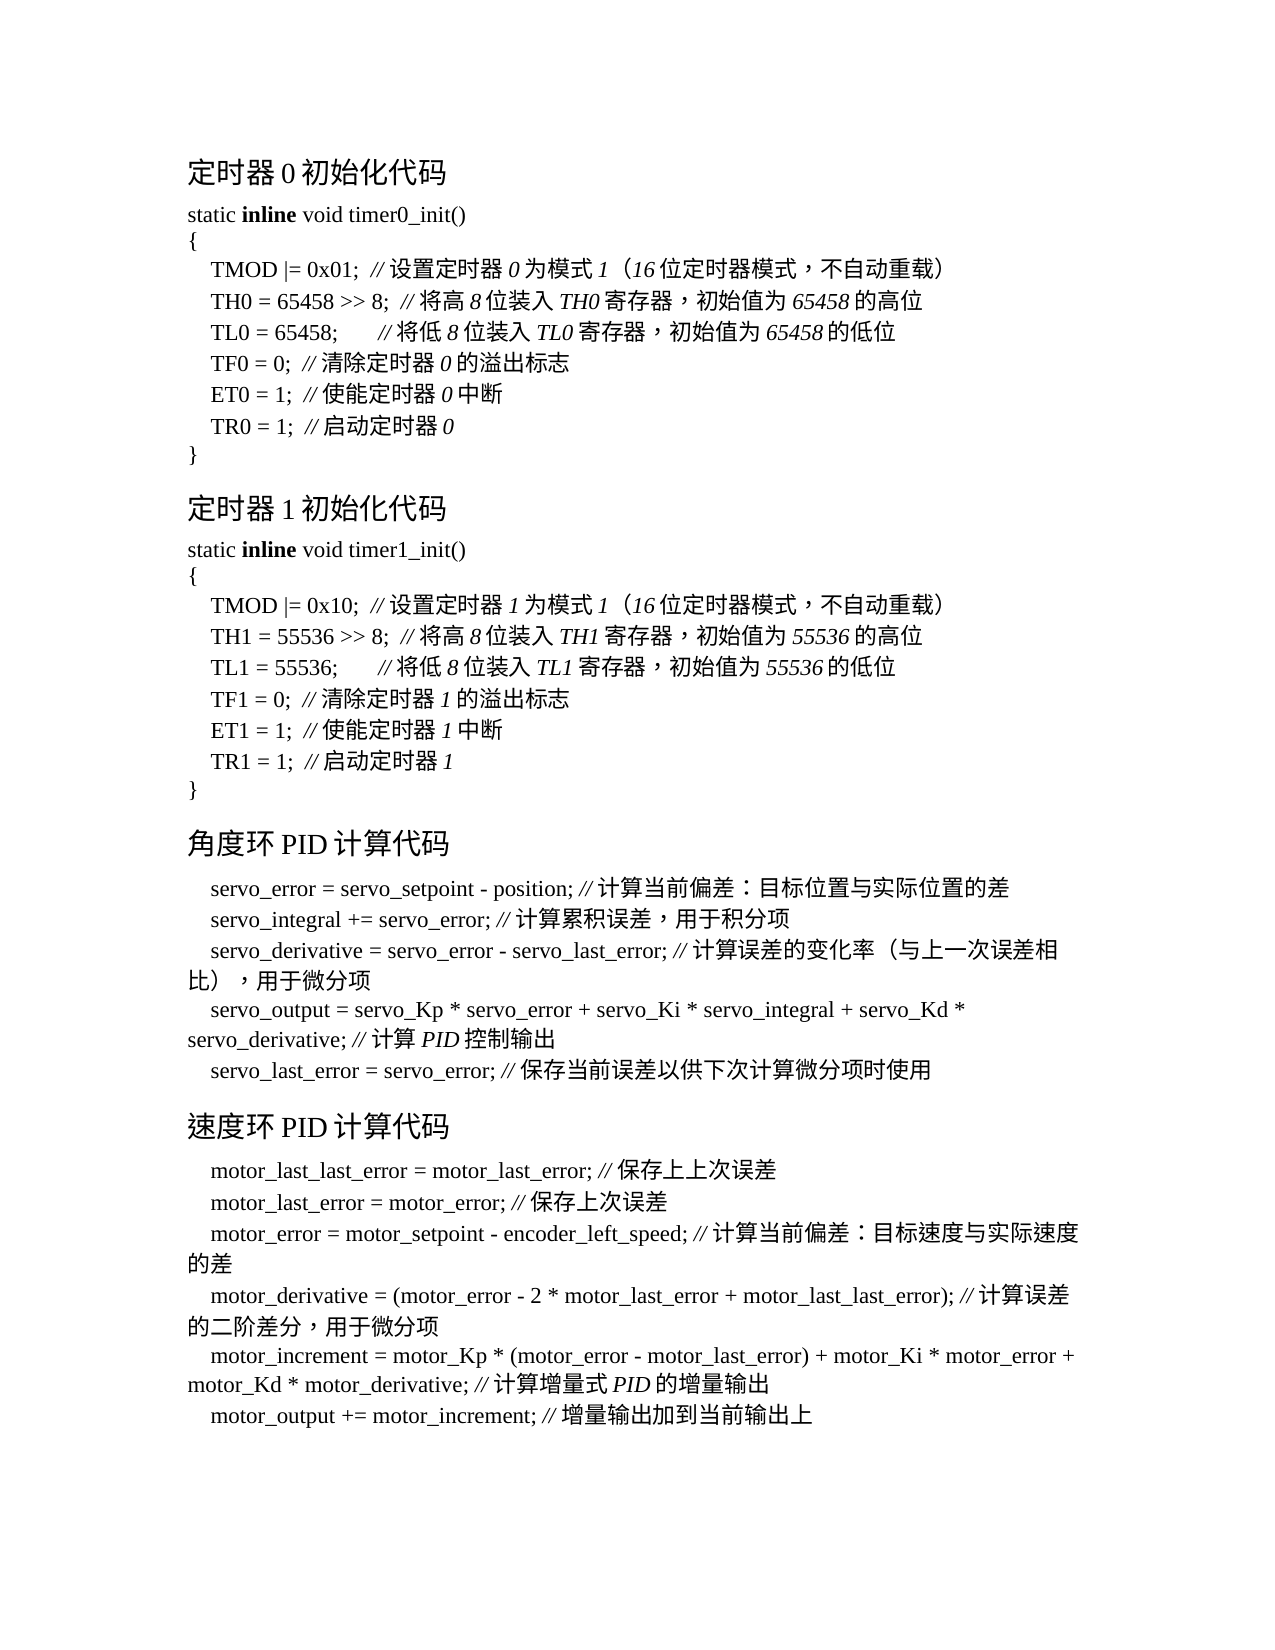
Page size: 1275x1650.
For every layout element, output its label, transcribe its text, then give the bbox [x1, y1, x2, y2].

subtitle 速度环PID计算代码 [187, 1106, 1087, 1146]
subtitle 定时器1初始化代码 [187, 488, 1087, 528]
text servo_error = servo_setpoint - position; // 计算当前偏差：目标位置与实际位置的差 servo_integral += servo_error; // 计算累积误差，用于积分项 servo_derivative = servo_error - servo_last_error; // 计算误差的变化率（与上一次误差相比），用于微分项 servo_output = servo_Kp * servo_error + servo_Ki * servo_integral + servo_Kd * servo_derivative; // 计算PID控制输出 servo_last_error = servo_error; // 保存当前误差以供下次计算微分项时使用 [187, 871, 1087, 1085]
subtitle 定时器0初始化代码 [187, 150, 1087, 192]
text motor_last_last_error = motor_last_error; // 保存上上次误差 motor_last_error = motor_error; // 保存上次误差 motor_error = motor_setpoint - encoder_left_speed; // 计算当前偏差：目标速度与实际速度的差 motor_derivative = (motor_error - 2 * motor_last_error + motor_last_last_error); // 计算误差的二阶差分，用于微分项 motor_increment = motor_Kp * (motor_error - motor_last_error) + motor_Ki * motor_error + motor_Kd * motor_derivative; // 计算增量式PID的增量输出 motor_output += motor_increment; // 增量输出加到当前输出上 [187, 1154, 1087, 1431]
subtitle 角度环PID计算代码 [187, 823, 1087, 863]
text static inline void timer0_init() { TMOD |= 0x01; // 设置定时器0为模式1（16位定时器模式，不自动重载） TH0 = 65458 >> 8; // 将高8位装入TH0寄存器，初始值为65458的高位 TL0 = 65458; // 将低8位装入TL0寄存器，初始值为65458的低位 TF0 = 0; // 清除定时器0的溢出标志 ET0 = 1; // 使能定时器0中断 TR0 = 1; // 启动定时器0 } [187, 201, 1087, 467]
text static inline void timer1_init() { TMOD |= 0x10; // 设置定时器1为模式1（16位定时器模式，不自动重载） TH1 = 55536 >> 8; // 将高8位装入TH1寄存器，初始值为55536的高位 TL1 = 55536; // 将低8位装入TL1寄存器，初始值为55536的低位 TF1 = 0; // 清除定时器1的溢出标志 ET1 = 1; // 使能定时器1中断 TR1 = 1; // 启动定时器1 } [187, 536, 1087, 803]
